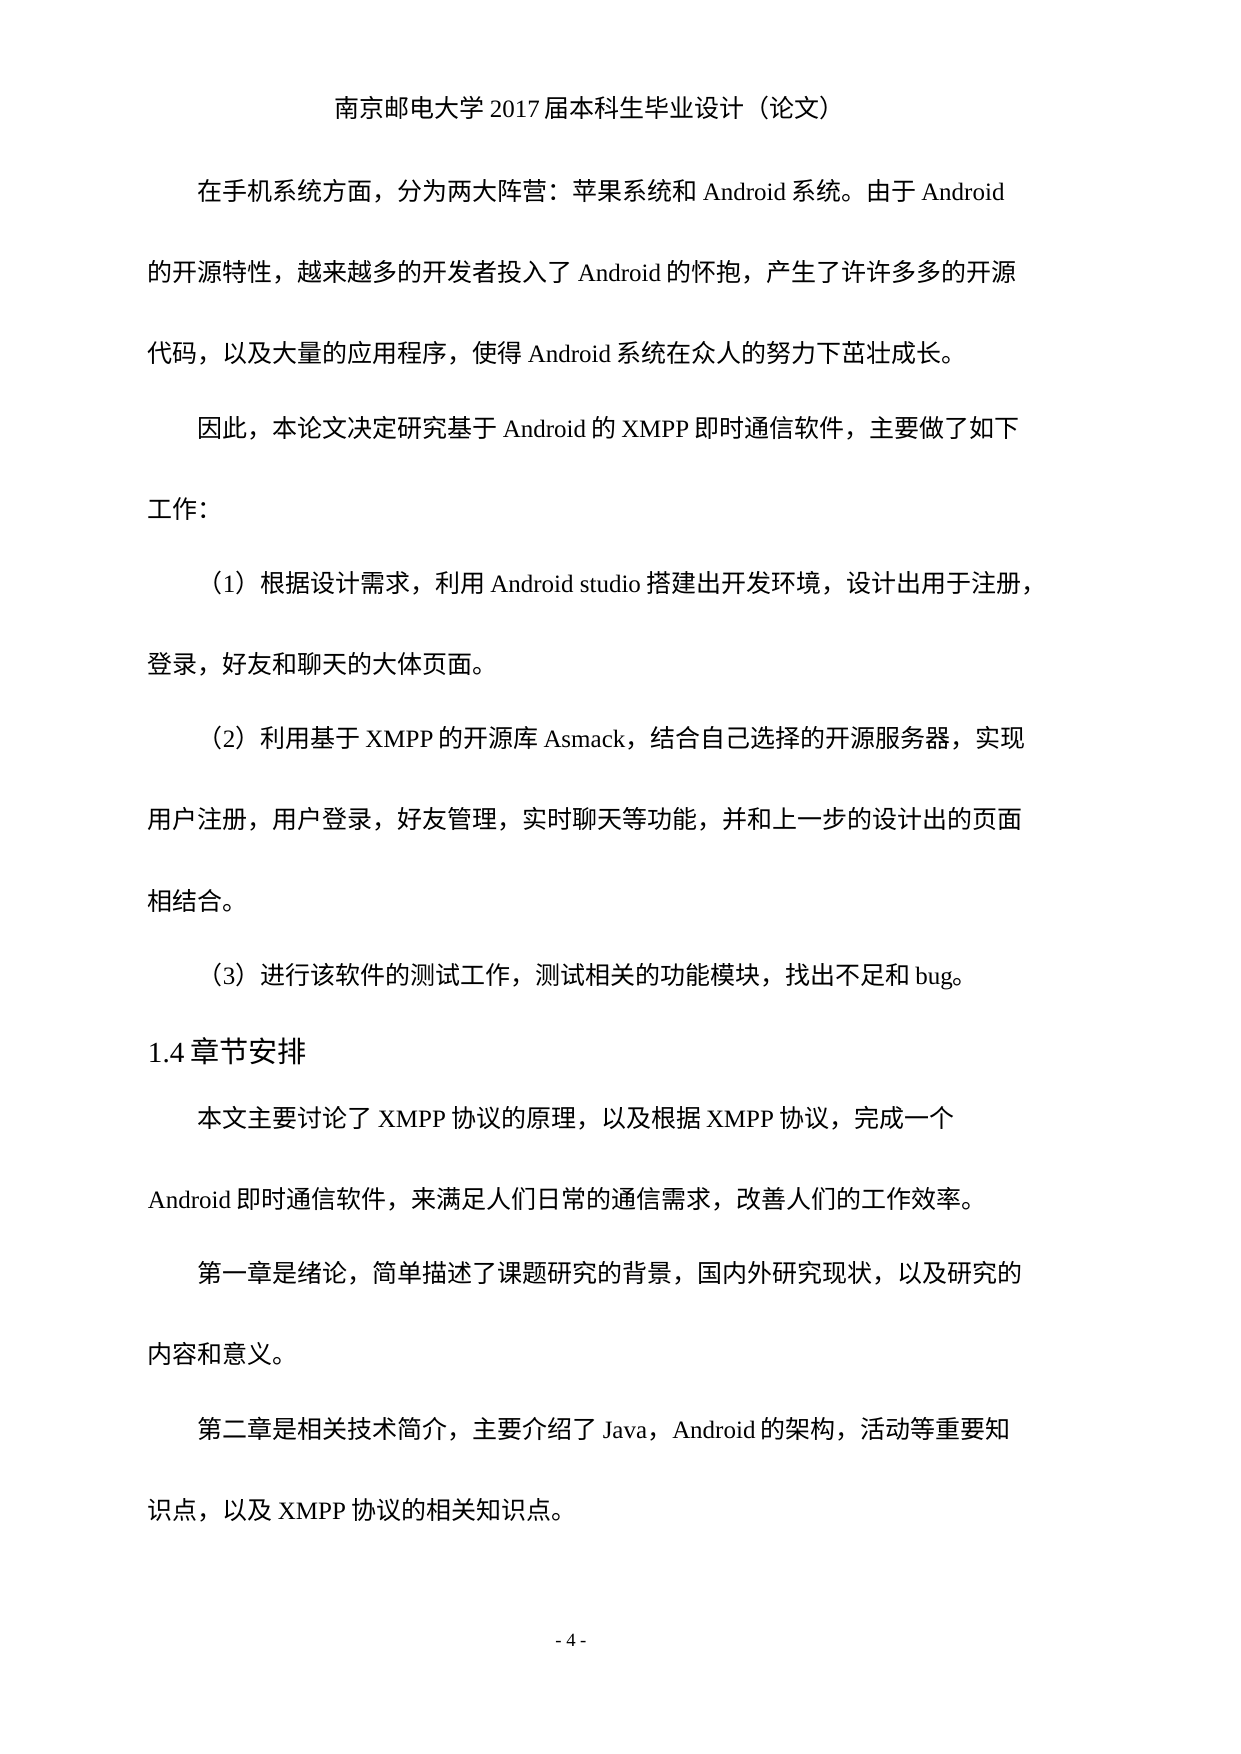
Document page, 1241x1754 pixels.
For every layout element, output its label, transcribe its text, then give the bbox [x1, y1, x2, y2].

text （1）根据设计需求，利用Android studio搭建出开发环境，设计出用于注册，登录，好友和聊天的大体页面。 [148, 549, 1031, 695]
text 因此，本论文决定研究基于Android的XMPP即时通信软件，主要做了如下工作： [148, 394, 1031, 540]
text 本文主要讨论了XMPP协议的原理，以及根据XMPP协议，完成一个Android即时通信软件，来满足人们日常的通信需求，改善人们的工作效率。 [148, 1084, 1031, 1230]
text （2）利用基于XMPP的开源库Asmack，结合自己选择的开源服务器，实现用户注册，用户登录，好友管理，实时聊天等功能，并和上一步的设计出的页面相结合。 [148, 704, 1031, 932]
text 第二章是相关技术简介，主要介绍了Java，Android的架构，活动等重要知识点，以及XMPP协议的相关知识点。 [148, 1395, 1031, 1541]
text 在手机系统方面，分为两大阵营：苹果系统和Android系统。由于Android的开源特性，越来越多的开发者投入了Android的怀抱，产生了许许多多的开源代码，以及大量的应用程序，使得Android系统在众人的努力下茁壮成长。 [148, 157, 1031, 384]
subtitle 1.4章节安排 [148, 1017, 1031, 1082]
text （3）进行该软件的测试工作，测试相关的功能模块，找出不足和bug。 [148, 941, 1031, 1006]
text 第一章是绪论，简单描述了课题研究的背景，国内外研究现状，以及研究的内容和意义。 [148, 1239, 1031, 1386]
